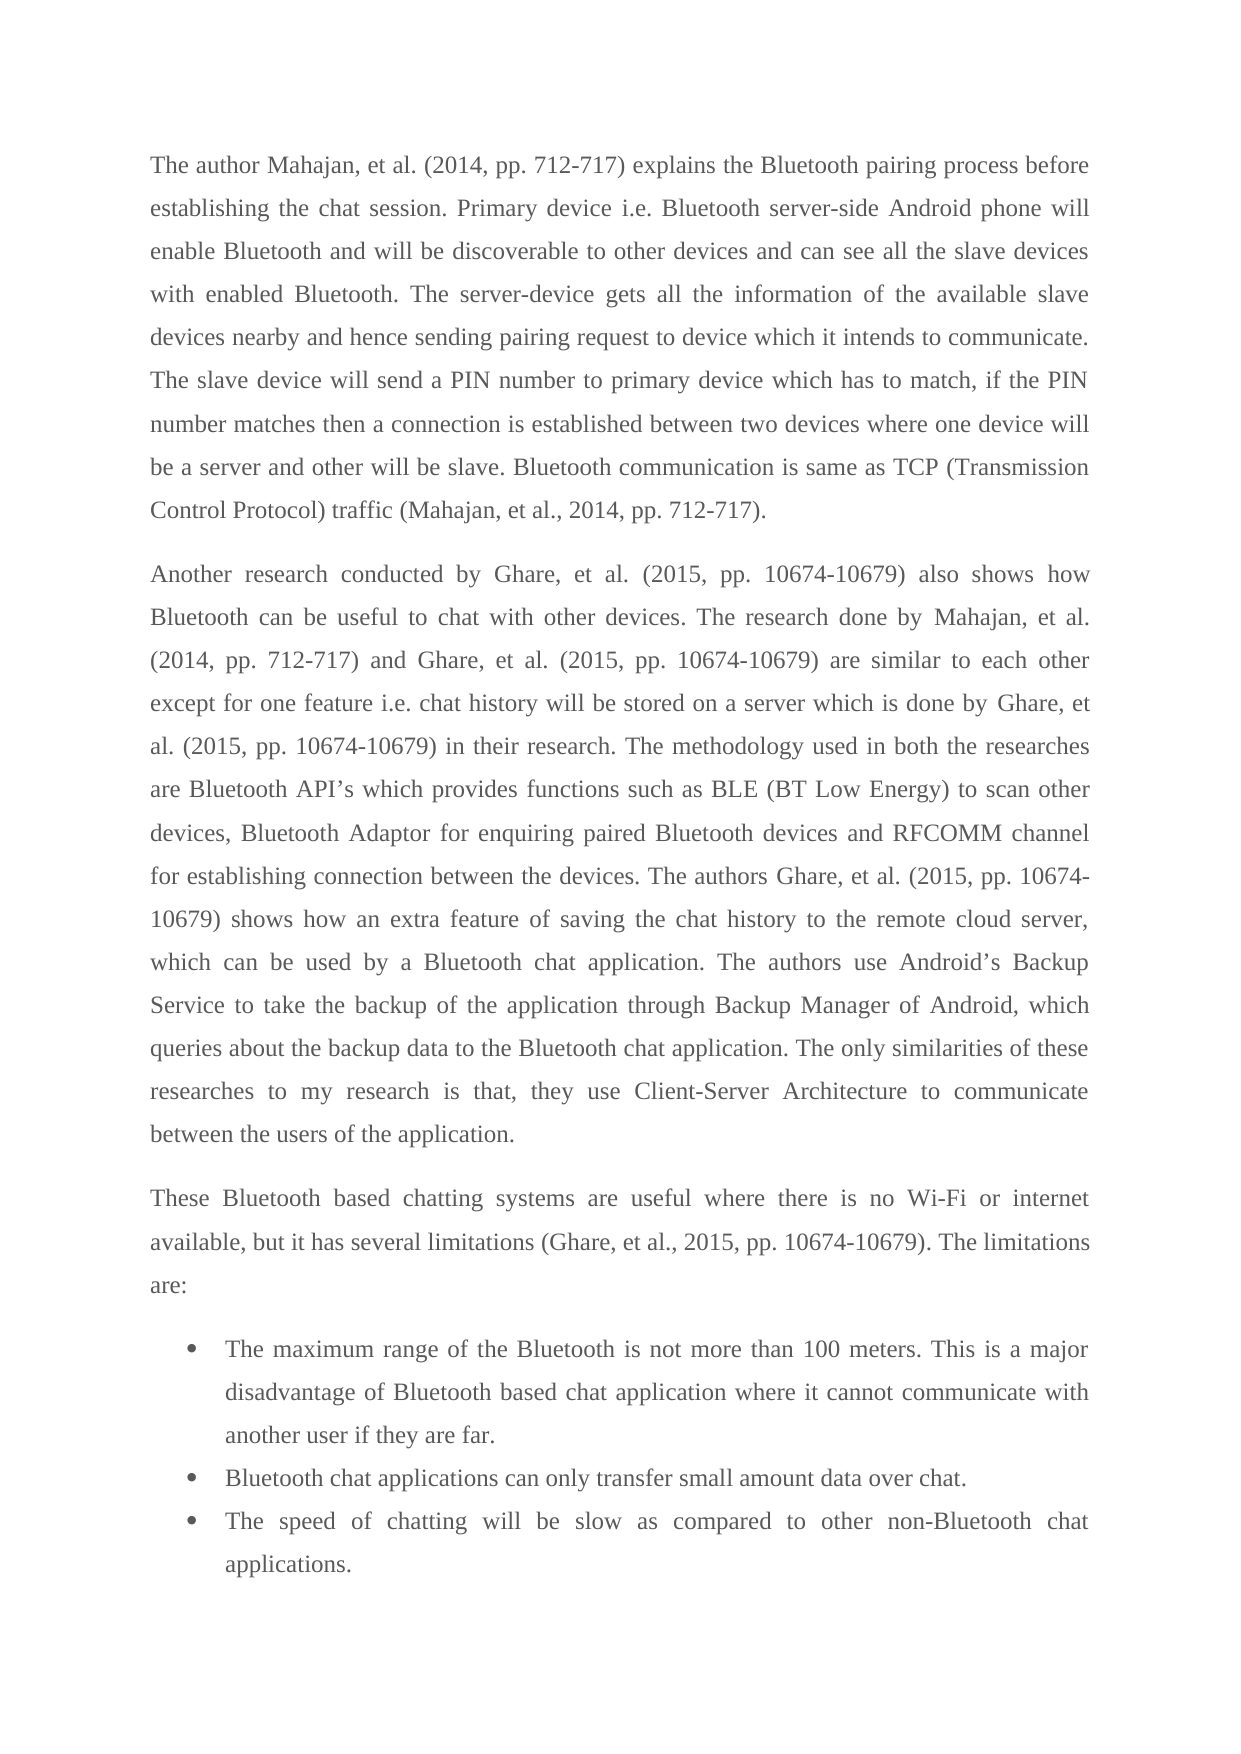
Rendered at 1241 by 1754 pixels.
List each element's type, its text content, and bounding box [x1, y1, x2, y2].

list The maximum range of the Bluetooth is not more than 100 meters. This is a major disadvantage of Bluetooth based chat application where it cannot communicate with another user if they are far. [187, 1334, 1090, 1449]
text These Bluetooth based chatting systems are useful where there is no Wi-Fi or internet available, but it has several limitations. The limitations are: [150, 1183, 1090, 1298]
list Bluetooth chat applications can only transfer small amount data over chat. [187, 1463, 1090, 1492]
text Another research conducted by Ghare, et al. also shows how Bluetooth can be useful to chat with other devices. The research done by Mahajan, et al. and Ghare, et al. are similar to each other except for one feature i.e. chat history will be stored on a server which is done by Ghare, et al. in their research. The methodology used in both the researches are Bluetooth API’s which provides functions such as BLE (BT Low Energy) to scan other devices, Bluetooth Adaptor for enquiring paired Bluetooth devices and RFCOMM channel for establishing connection between the devices. The authors Ghare, et al. shows how an extra feature of saving the chat history to the remote cloud server, which can be used by a Bluetooth chat application. The authors use Android’s Backup Service to take the backup of the application through Backup Manager of Android, which queries about the backup data to the Bluetooth chat application. The only similarities of these researches to my research is that, they use Client-Server Architecture to communicate between the users of the application. [150, 559, 1090, 1148]
text The author Mahajan, et al. explains the Bluetooth pairing process before establishing the chat session. Primary device i.e. Bluetooth server-side Android phone will enable Bluetooth and will be discoverable to other devices and can see all the slave devices with enabled Bluetooth. The server-device gets all the information of the available slave devices nearby and hence sending pairing request to device which it intends to communicate. The slave device will send a PIN number to primary device which has to match, if the PIN number matches then a connection is established between two devices where one device will be a server and other will be slave. Bluetooth communication is same as TCP (Transmission Control Protocol) traffic. [150, 150, 1090, 524]
list The speed of chatting will be slow as compared to other non-Bluetooth chat applications. [187, 1506, 1090, 1578]
